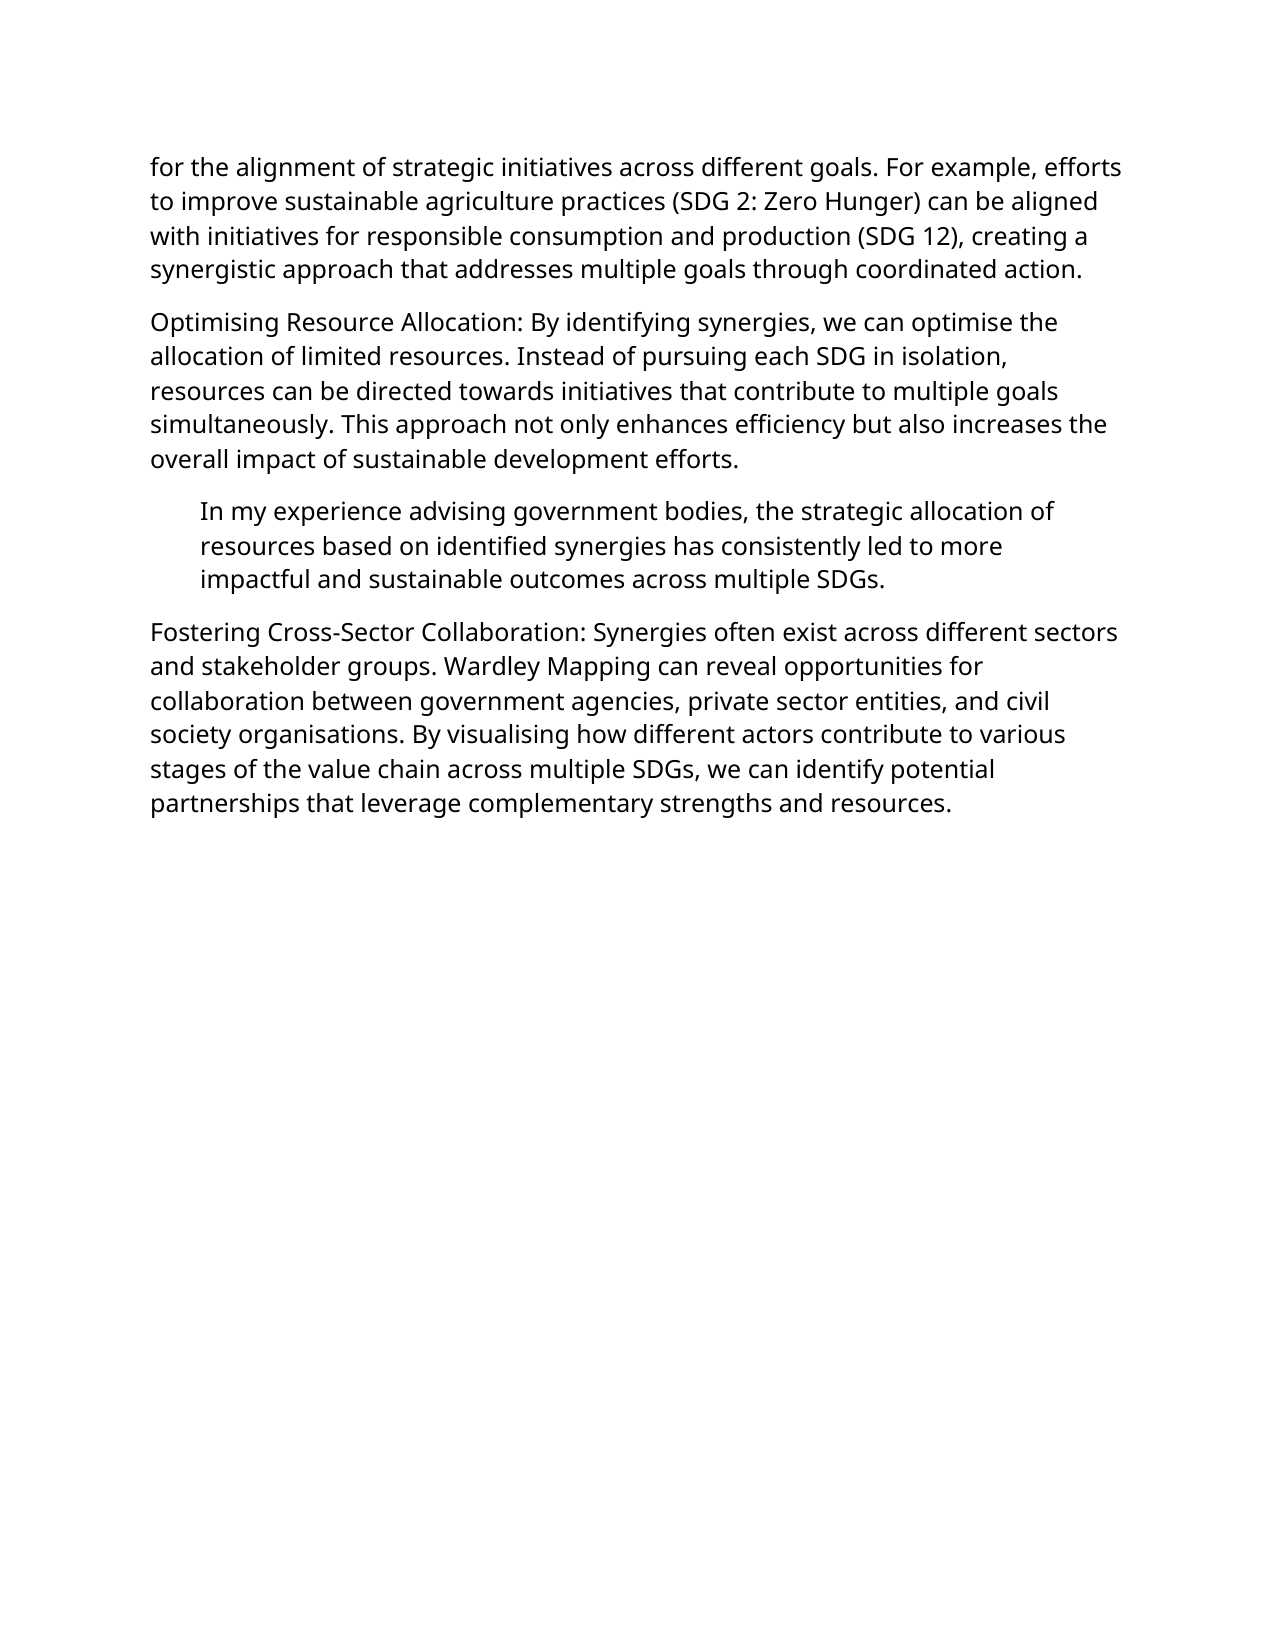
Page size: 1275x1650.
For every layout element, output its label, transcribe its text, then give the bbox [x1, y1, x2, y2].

text Optimising Resource Allocation: By identifying synergies, we can optimise the allocation of limited resources. Instead of pursuing each SDG in isolation, resources can be directed towards initiatives that contribute to multiple goals simultaneously. This approach not only enhances efficiency but also increases the overall impact of sustainable development efforts. [150, 305, 1125, 475]
text Fostering Cross-Sector Collaboration: Synergies often exist across different sectors and stakeholder groups. Wardley Mapping can reveal opportunities for collaboration between government agencies, private sector entities, and civil society organisations. By visualising how different actors contribute to various stages of the value chain across multiple SDGs, we can identify potential partnerships that leverage complementary strengths and resources. [150, 615, 1125, 819]
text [150, 150, 1125, 286]
text In my experience advising government bodies, the strategic allocation of resources based on identified synergies has consistently led to more impactful and sustainable outcomes across multiple SDGs. [200, 494, 1075, 596]
